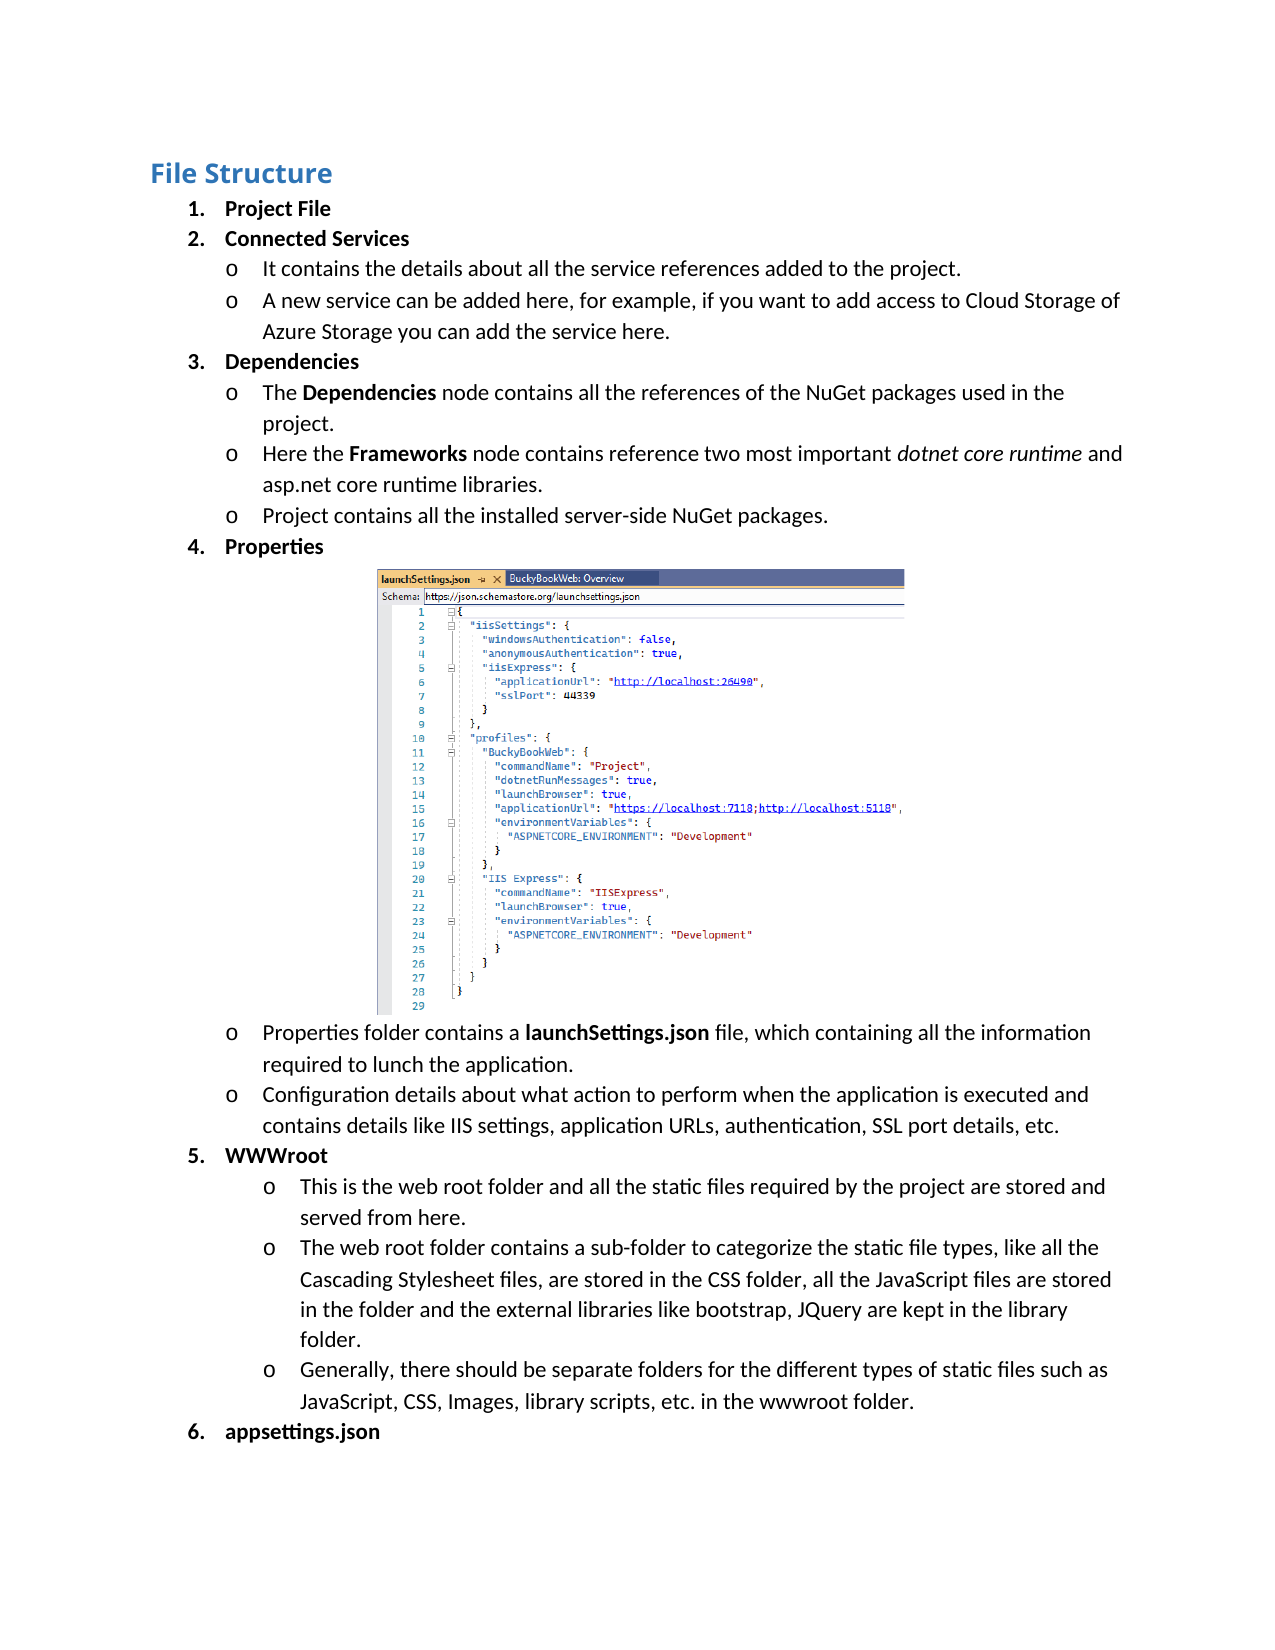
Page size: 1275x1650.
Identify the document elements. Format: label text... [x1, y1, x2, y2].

list Configuration details about what action to perform when the application is executed and contains details like IIS settings, application URLs, authentication, SSL port details, etc. [225, 1080, 1125, 1139]
list Project File [187, 194, 1125, 222]
list Project contains all the installed server-side NuGet packages. [225, 501, 1125, 530]
list The Dependencies node contains all the references of the NuGet packages used in the project. [225, 378, 1125, 437]
list Here the Frameworks node contains reference two most important dotnet core runtime and asp.net core runtime libraries. [225, 439, 1125, 498]
list Generally, there should be separate folders for the different types of static files such as JavaScript, CSS, Images, library scripts, etc. in the wwwroot folder. [262, 1355, 1125, 1415]
list The web root folder contains a sub-folder to categorize the static file types, like all the Cascading Stylesheet files, are stored in the CSS folder, all the JavaScript files are stored in the folder and the external libraries like bootstrap, JQuery are kept in the library folder. [262, 1233, 1125, 1353]
list Connected Services [187, 224, 1125, 252]
list Dependencies [187, 347, 1125, 375]
list Properties [187, 532, 1125, 560]
list WWWroot [187, 1142, 1125, 1170]
list appsettings.json [187, 1417, 1125, 1445]
list It contains the details about all the service references added to the project. [225, 254, 1125, 283]
list This is the web root folder and all the static files required by the project are stored and served from here. [262, 1172, 1125, 1231]
subtitle File Structure [150, 154, 1125, 191]
list A new service can be added here, for example, if you want to add access to Cloud Storage of Azure Storage you can add the service here. [225, 286, 1125, 345]
picture [377, 569, 905, 1015]
